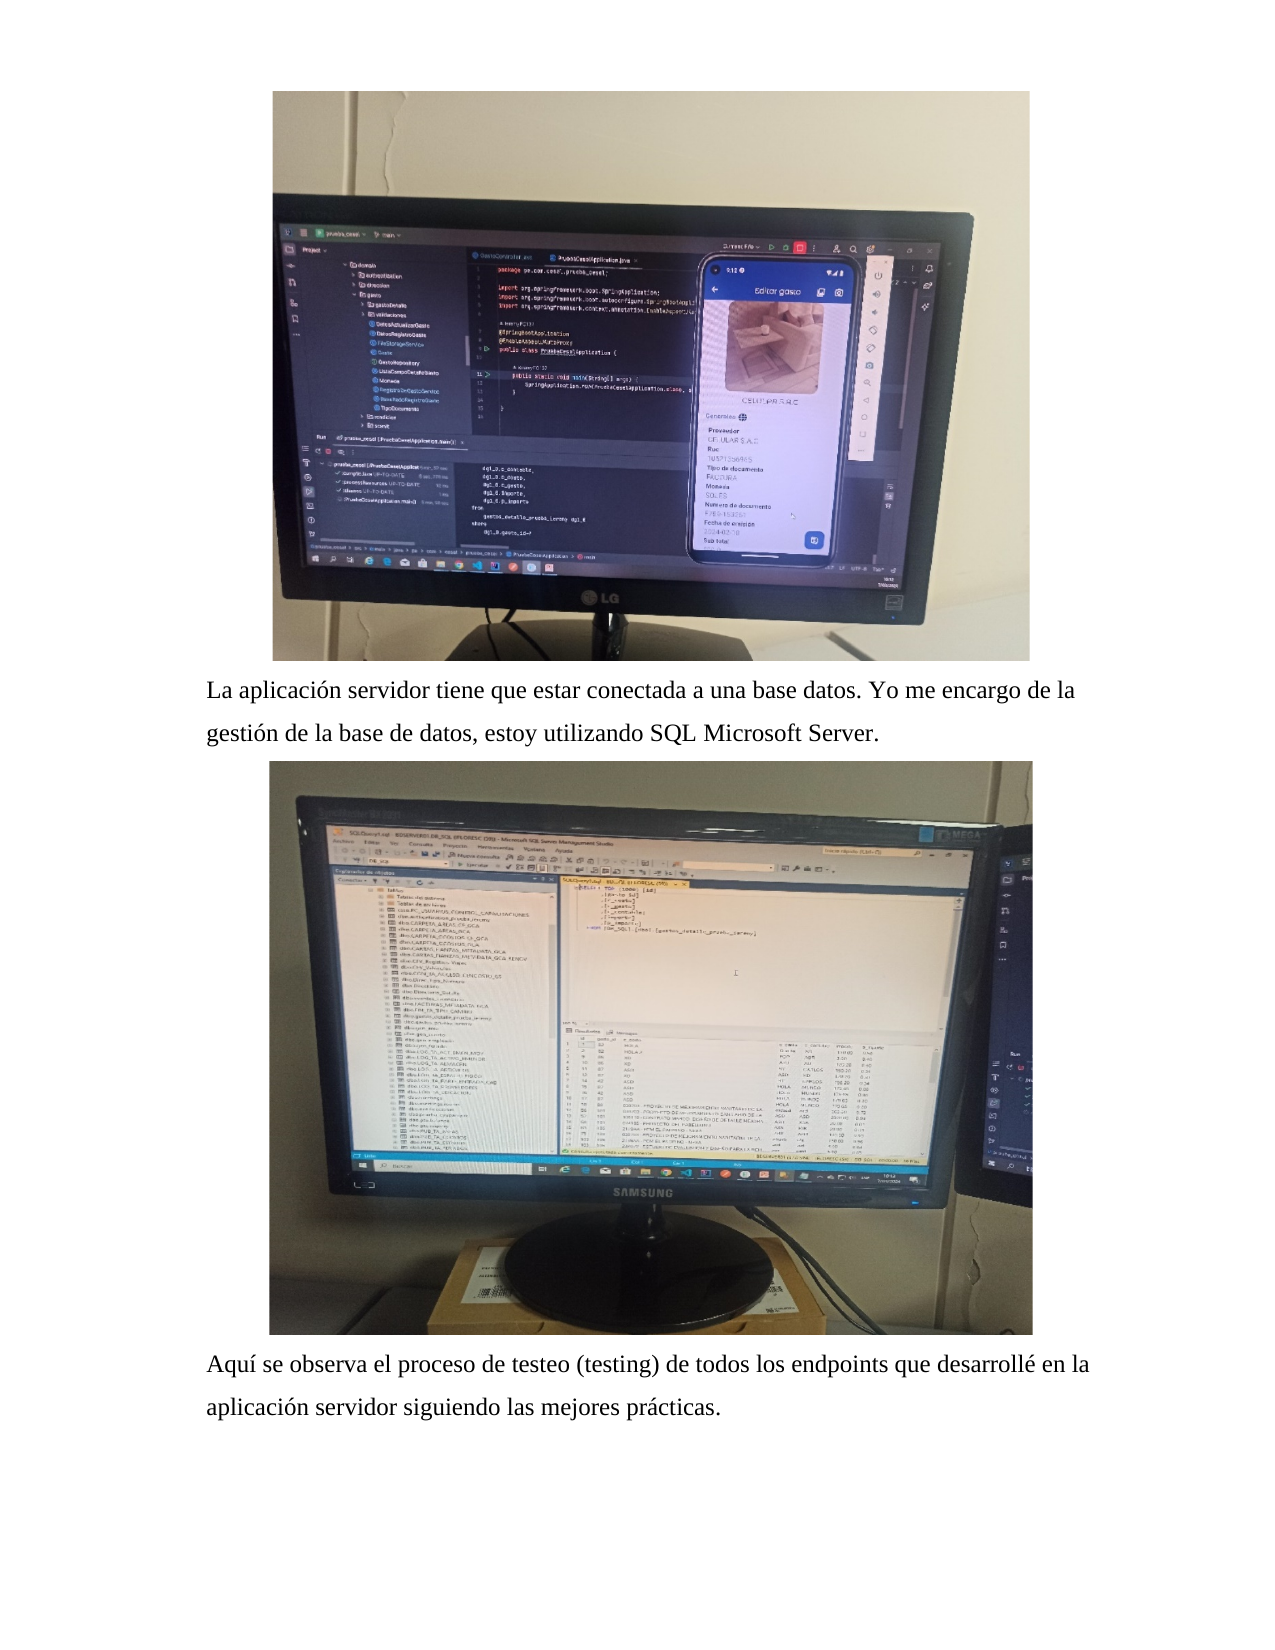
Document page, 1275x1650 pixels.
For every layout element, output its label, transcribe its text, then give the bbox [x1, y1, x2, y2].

picture [269, 761, 1033, 1335]
text La aplicación servidor tiene que estar conectada a una base datos. Yo me encargo de la gestión de la base de datos, estoy utilizando SQL Microsoft Server. [206, 675, 1096, 747]
text Aquí se observa el proceso de testeo (testing) de todos los endpoints que desarrollé en la aplicación servidor siguiendo las mejores prácticas. [206, 1349, 1096, 1421]
picture [272, 91, 1030, 661]
